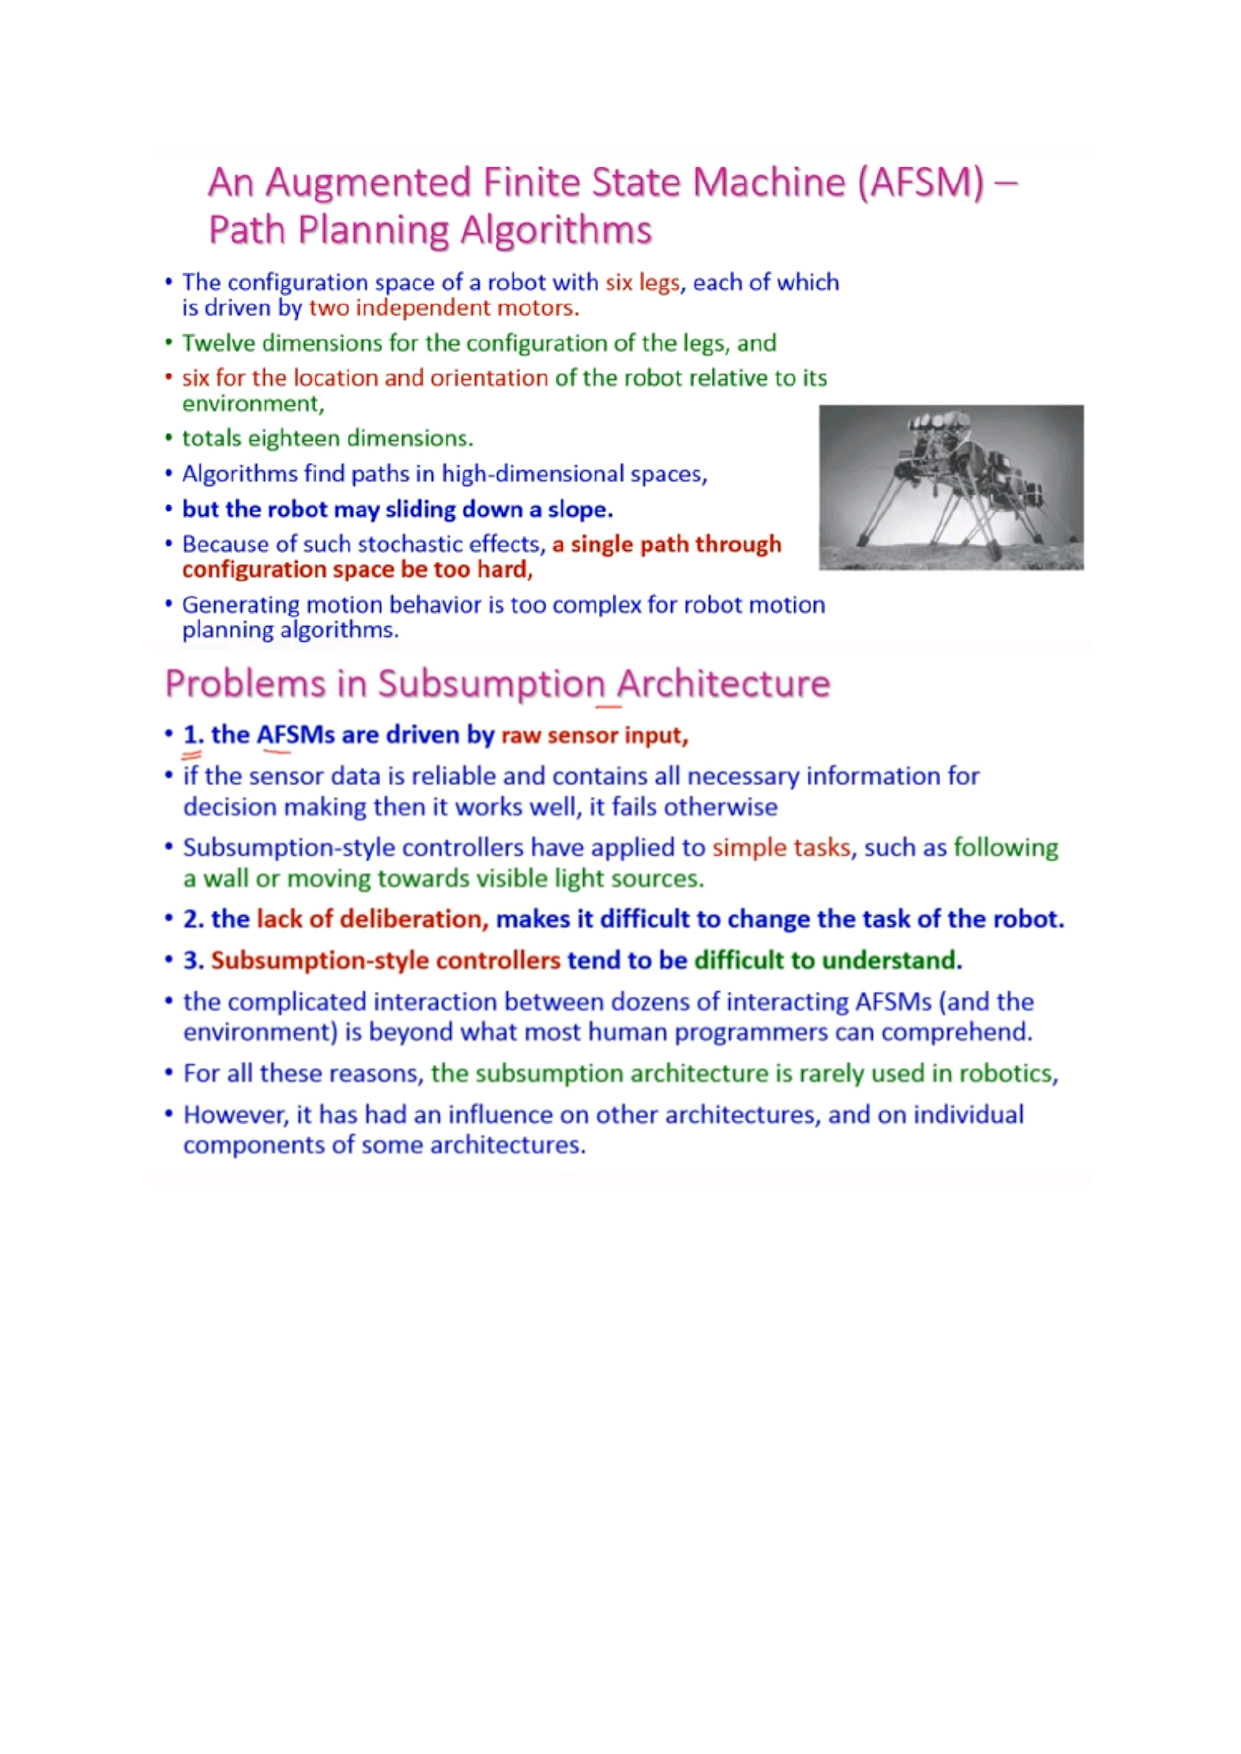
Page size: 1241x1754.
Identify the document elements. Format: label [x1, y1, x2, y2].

picture [150, 653, 1091, 1185]
picture [150, 150, 1091, 650]
